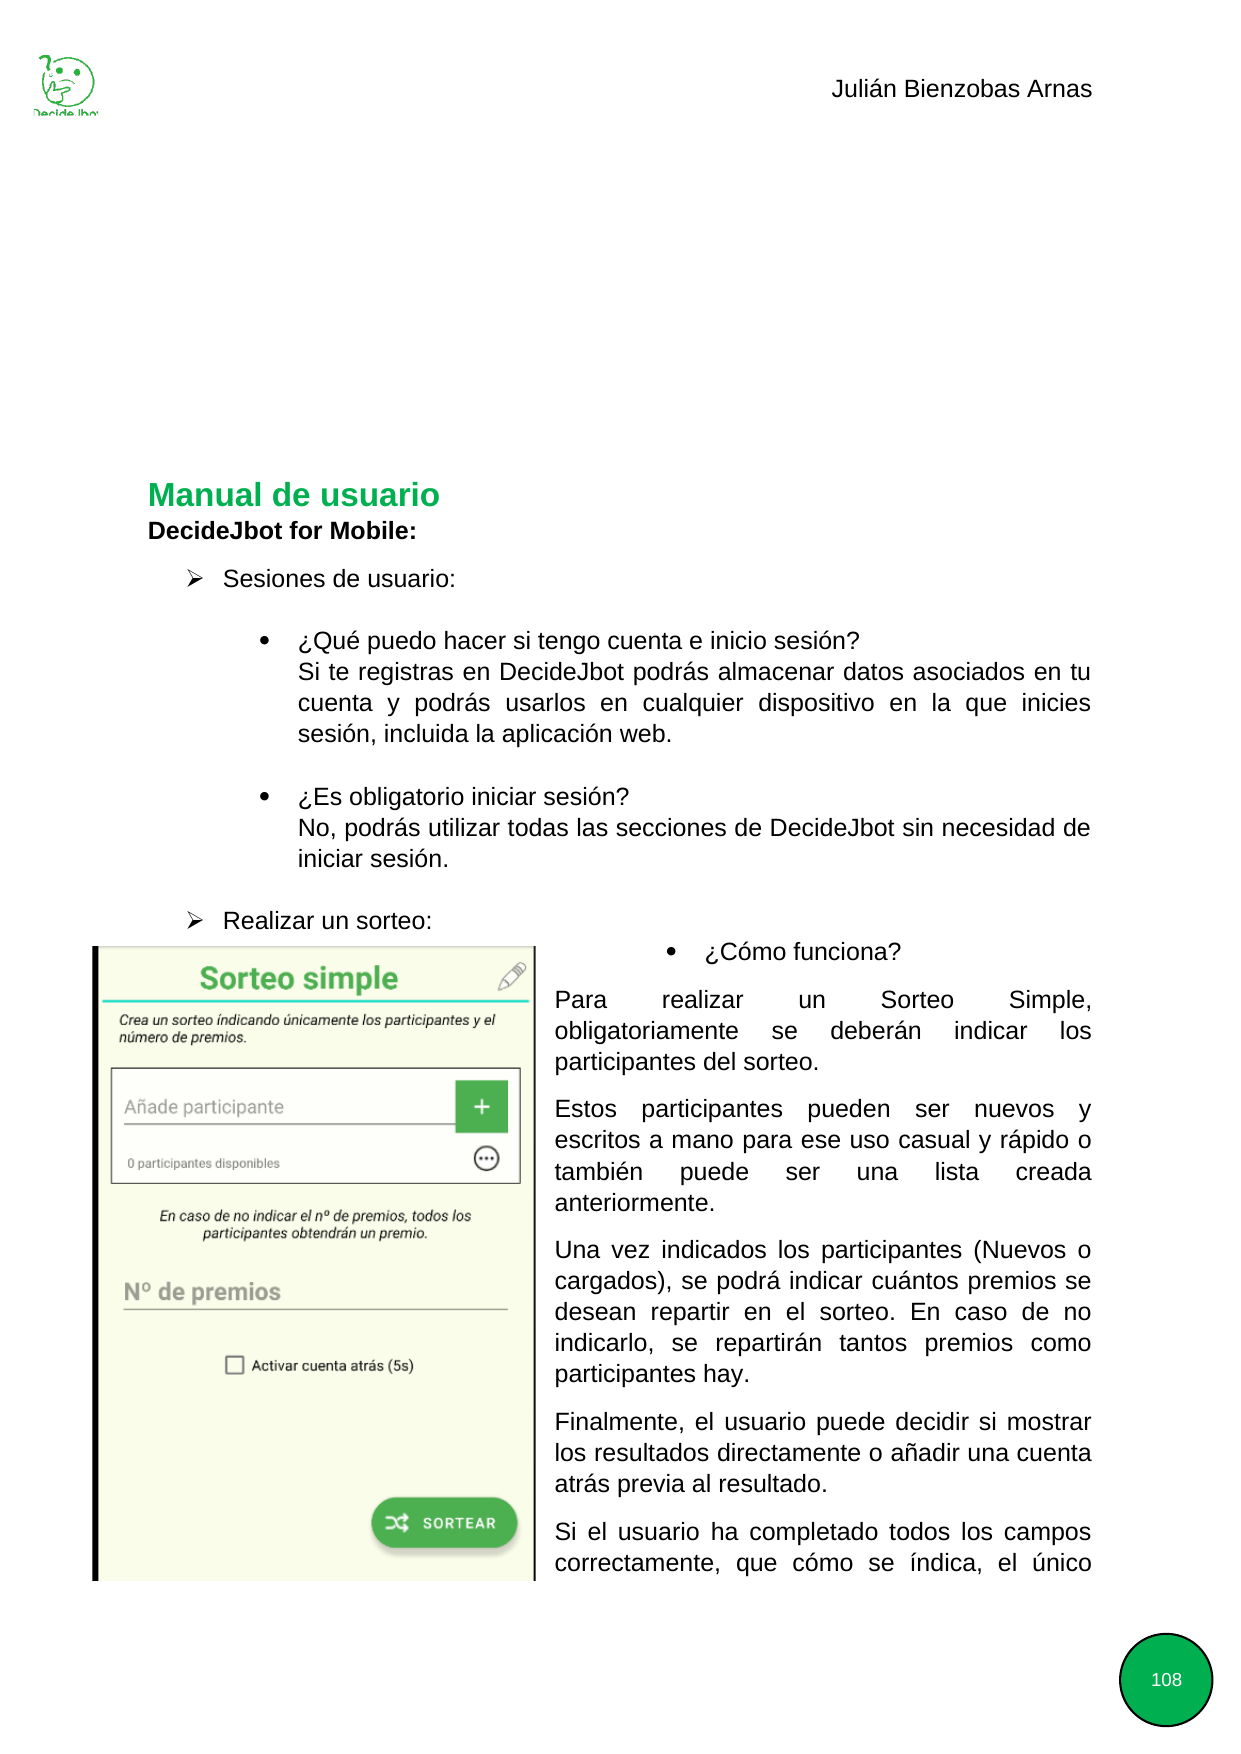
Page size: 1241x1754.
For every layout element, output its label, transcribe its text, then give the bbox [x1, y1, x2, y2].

list ¿Qué puedo hacer si tengo cuenta e inicio sesión? [260, 626, 1092, 655]
list Sesiones de usuario: [185, 564, 1092, 593]
picture [32, 55, 99, 114]
picture [92, 946, 536, 1581]
text Finalmente, el usuario puede decidir si mostrar los resultados directamente o añadir una cuenta atrás previa al resultado. [536, 1407, 1092, 1498]
list ¿Cómo funciona? [260, 937, 1092, 966]
text Para realizar un Sorteo Simple, obligatoriamente se deberán indicar los participantes del sorteo. [536, 985, 1092, 1076]
list Realizar un sorteo: [185, 906, 1092, 934]
subtitle Manual de usuario [148, 475, 1092, 513]
text Una vez indicados los participantes (Nuevos o cargados), se podrá indicar cuántos premios se desean repartir en el sorteo. En caso de no indicarlo, se repartirán tantos premios como participantes hay. [536, 1235, 1092, 1388]
list Si te registras en DecideJbot podrás almacenar datos asociados en tu cuenta y podrás usarlos en cualquier dispositivo en la que inicies sesión, incluida la aplicación web. [298, 657, 1092, 748]
text DecideJbot for Mobile: [148, 516, 1092, 545]
list No, podrás utilizar todas las secciones de DecideJbot sin necesidad de iniciar sesión. [298, 813, 1092, 872]
list ¿Es obligatorio iniciar sesión? [260, 781, 1092, 810]
text Estos participantes pueden ser nuevos y escritos a mano para ese uso casual y rápido o también puede ser una lista creada anteriormente. [536, 1094, 1092, 1216]
